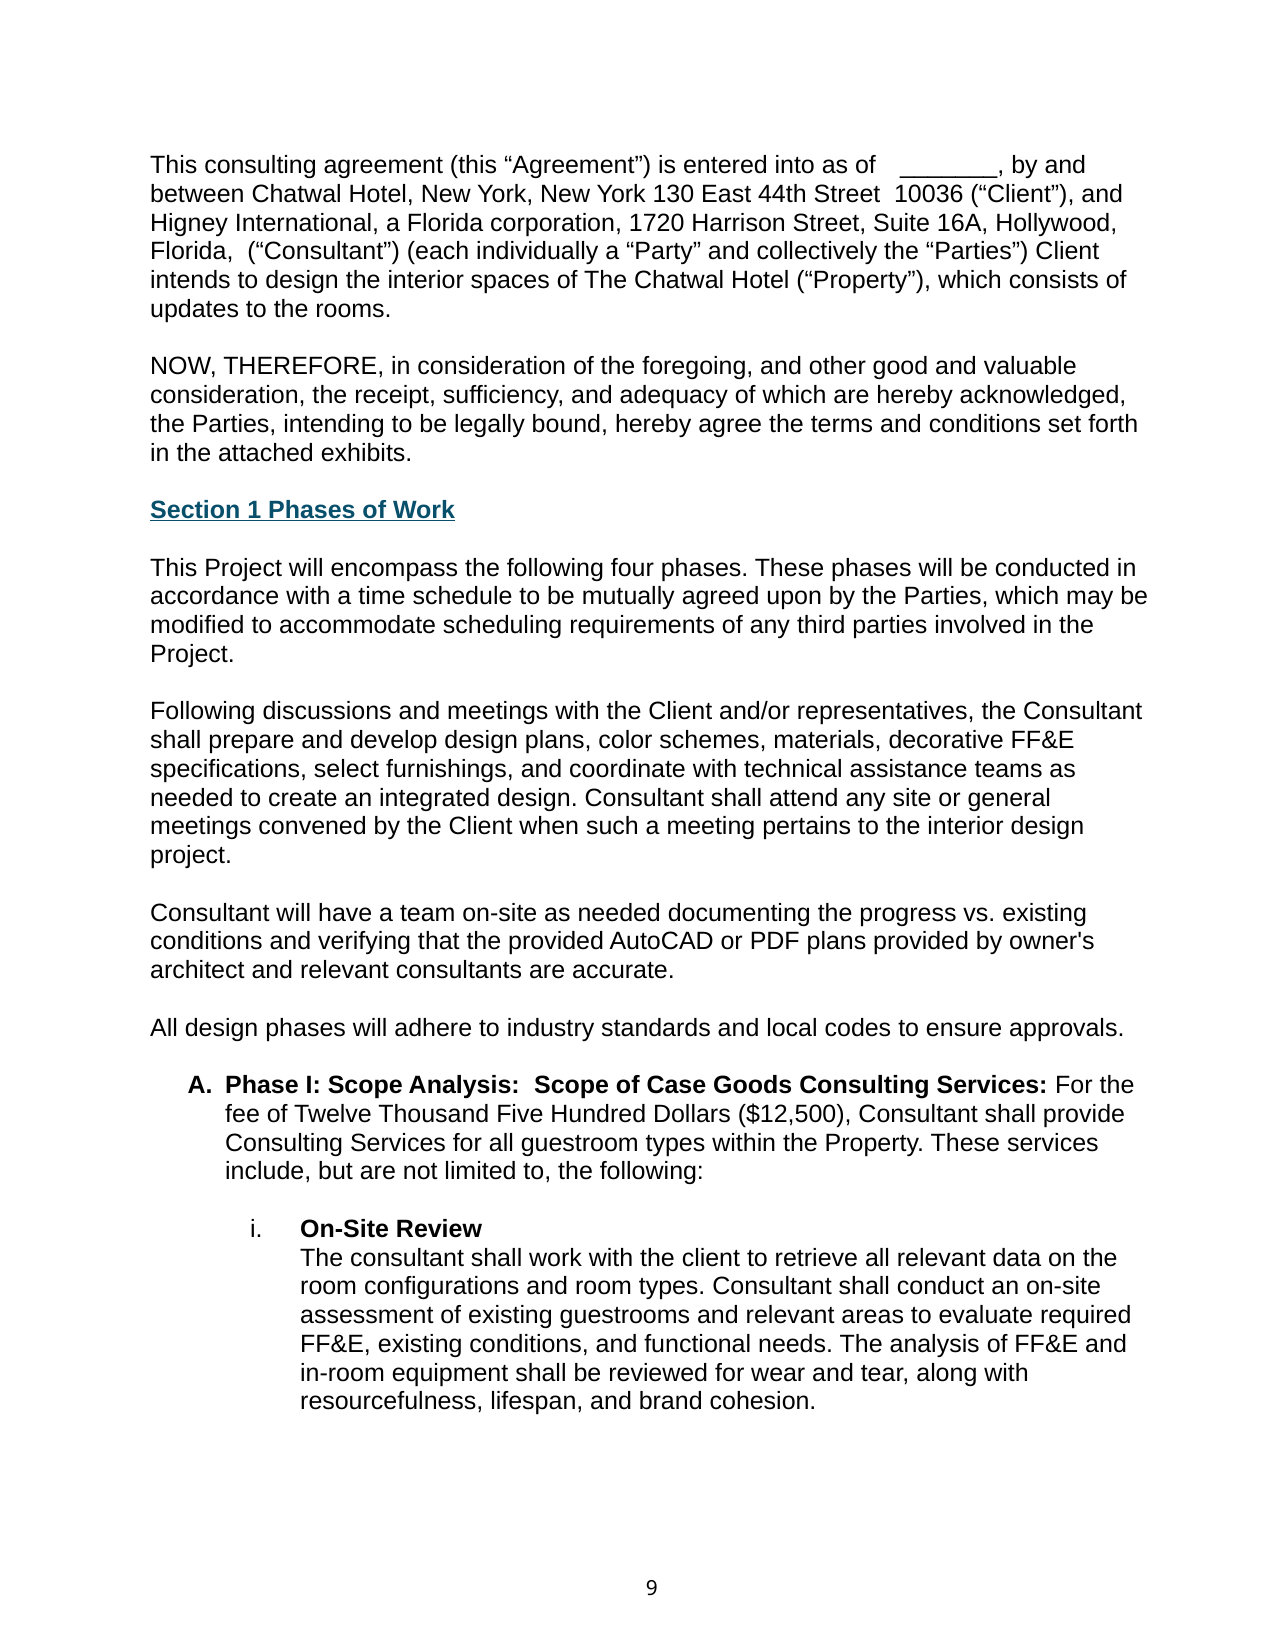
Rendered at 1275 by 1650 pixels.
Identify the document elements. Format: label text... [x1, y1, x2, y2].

list On-Site Review The consultant shall work with the client to retrieve all relevant data on the room configurations and room types. Consultant shall conduct an on-site assessment of existing guestrooms and relevant areas to evaluate required FF&E, existing conditions, and functional needs. The analysis of FF&E and in-room equipment shall be reviewed for wear and tear, along with resourcefulness, lifespan, and brand cohesion. [262, 1214, 1153, 1415]
text Following discussions and meetings with the Client and/or representatives, the Consultant shall prepare and develop design plans, color schemes, materials, decorative FF&E specifications, select furnishings, and coordinate with technical assistance teams as needed to create an integrated design. Consultant shall attend any site or general meetings convened by the Client when such a meeting pertains to the interior design project. [150, 696, 1153, 869]
text All design phases will adhere to industry standards and local codes to ensure approvals. [150, 1012, 1153, 1041]
text Consultant will have a team on-site as needed documenting the progress vs. existing conditions and verifying that the provided AutoCAD or PDF plans provided by owner's architect and relevant consultants are accurate. [150, 897, 1153, 984]
text Section 1 Phases of Work [150, 495, 1153, 524]
text NOW, THEREFORE, in consideration of the foregoing, and other good and valuable consideration, the receipt, sufficiency, and adequacy of which are hereby acknowledged, the Parties, intending to be legally bound, hereby agree the terms and conditions set forth in the attached exhibits. [150, 351, 1153, 466]
text This Project will encompass the following four phases. These phases will be conducted in accordance with a time schedule to be mutually agreed upon by the Parties, which may be modified to accommodate scheduling requirements of any third parties involved in the Project. [150, 552, 1153, 667]
list Phase I: Scope Analysis: Scope of Case Goods Consulting Services: For the fee of Twelve Thousand Five Hundred Dollars ($12,500), Consultant shall provide Consulting Services for all guestroom types within the Property. These services include, but are not limited to, the following: [187, 1070, 1153, 1185]
text This consulting agreement (this “Agreement”) is entered into as of _______, by and between Chatwal Hotel, New York, New York 130 East 44th Street 10036 (“Client”), and Higney International, a Florida corporation, 1720 Harrison Street, Suite 16A, Hollywood, Florida, (“Consultant”) (each individually a “Party” and collectively the “Parties”) Client intends to design the interior spaces of The Chatwal Hotel (“Property”), which consists of updates to the rooms. [150, 150, 1153, 322]
